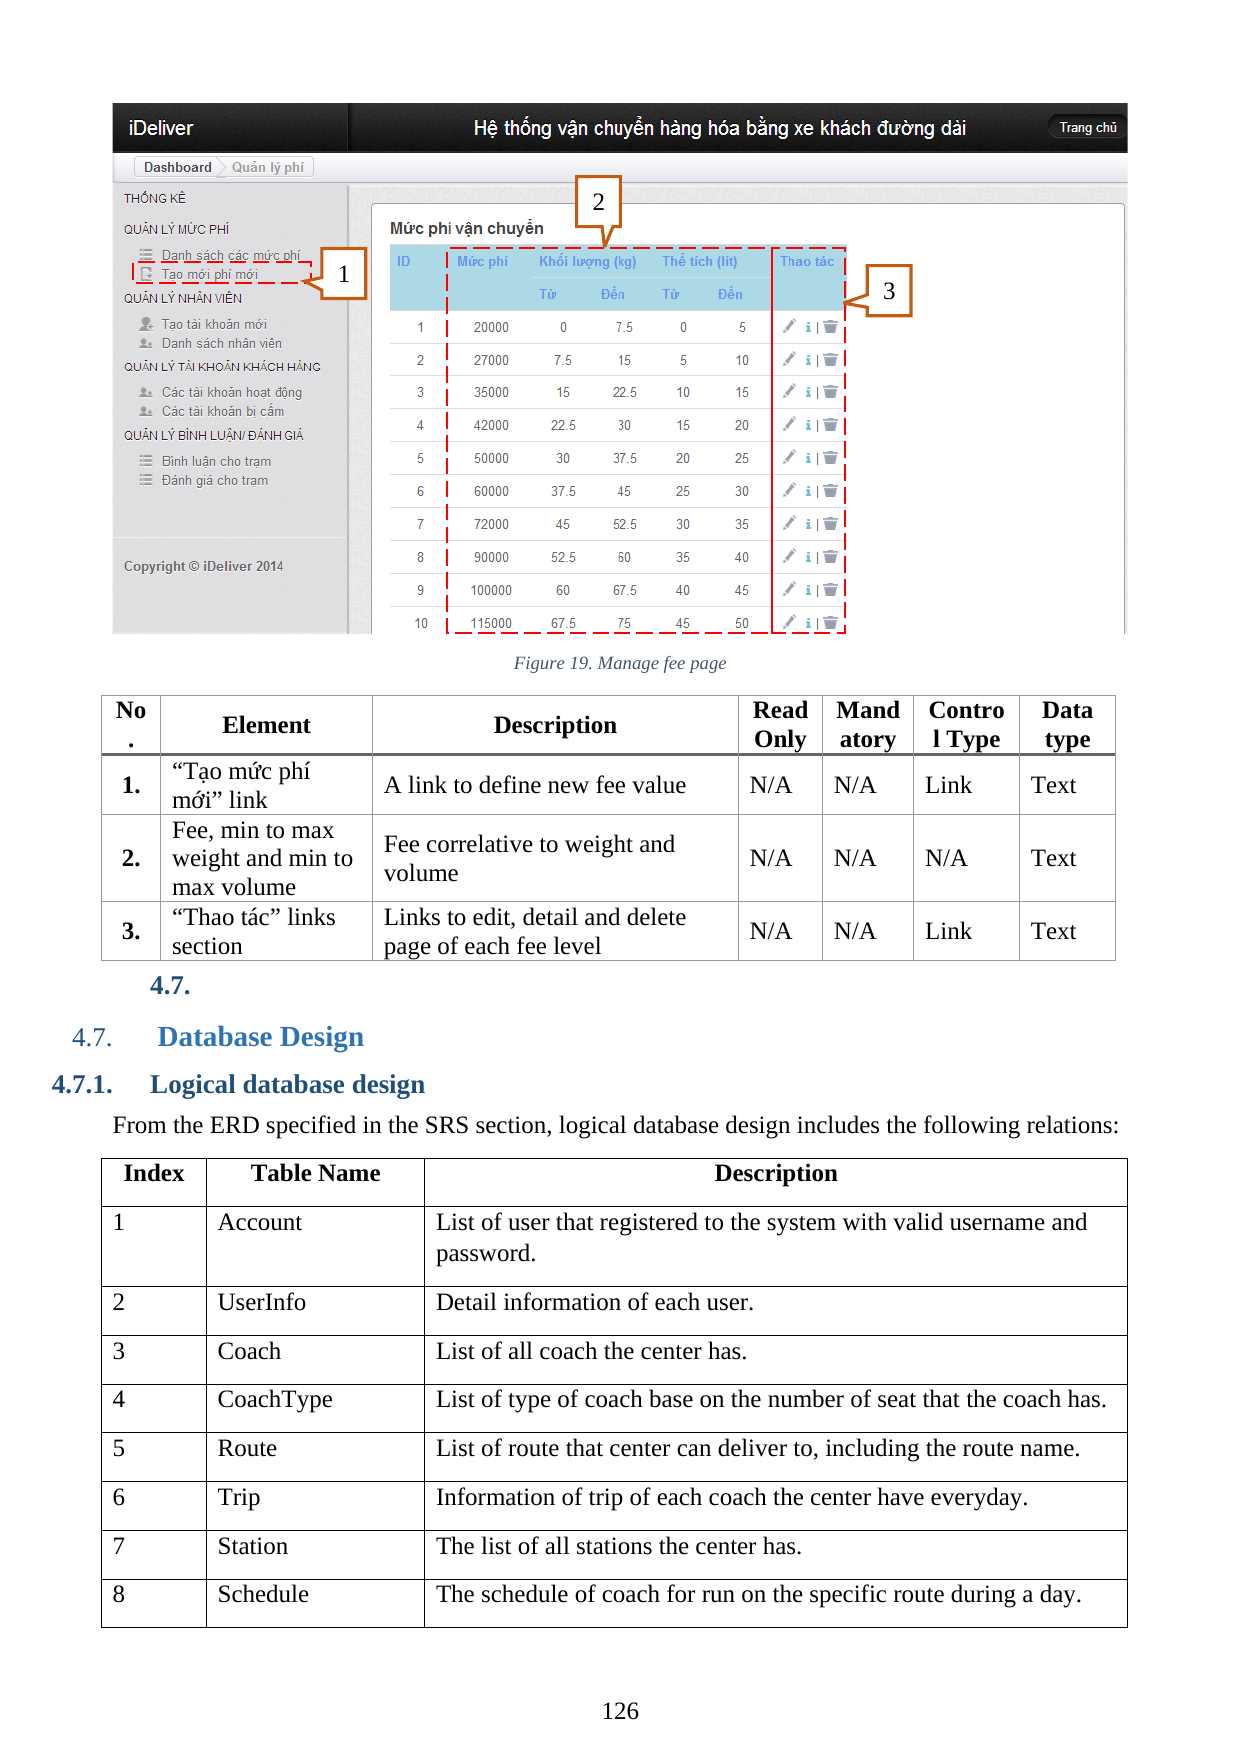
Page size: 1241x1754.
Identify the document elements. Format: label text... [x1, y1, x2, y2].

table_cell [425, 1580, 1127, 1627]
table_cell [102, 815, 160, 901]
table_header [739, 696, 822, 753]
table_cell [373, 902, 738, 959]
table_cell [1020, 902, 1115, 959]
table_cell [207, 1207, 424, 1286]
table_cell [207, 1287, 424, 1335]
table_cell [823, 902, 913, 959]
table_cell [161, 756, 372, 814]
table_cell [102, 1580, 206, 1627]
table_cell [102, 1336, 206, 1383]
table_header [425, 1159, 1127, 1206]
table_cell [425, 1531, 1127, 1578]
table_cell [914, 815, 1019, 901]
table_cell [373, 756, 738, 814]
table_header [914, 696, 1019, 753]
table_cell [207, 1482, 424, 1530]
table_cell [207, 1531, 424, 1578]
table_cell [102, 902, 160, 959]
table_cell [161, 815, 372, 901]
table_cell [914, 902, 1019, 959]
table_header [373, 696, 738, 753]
subtitle Database Design [112, 1019, 1128, 1053]
text Figure 19. Manage fee page [112, 652, 1128, 674]
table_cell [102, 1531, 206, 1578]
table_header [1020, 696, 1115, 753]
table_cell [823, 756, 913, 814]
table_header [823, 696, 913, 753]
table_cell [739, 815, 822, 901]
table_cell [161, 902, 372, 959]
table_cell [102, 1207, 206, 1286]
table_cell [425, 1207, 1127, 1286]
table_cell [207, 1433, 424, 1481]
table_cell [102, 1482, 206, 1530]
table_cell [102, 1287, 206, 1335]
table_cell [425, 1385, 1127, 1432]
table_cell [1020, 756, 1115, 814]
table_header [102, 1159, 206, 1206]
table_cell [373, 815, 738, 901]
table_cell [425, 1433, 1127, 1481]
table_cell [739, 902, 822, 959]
picture [112, 103, 1128, 634]
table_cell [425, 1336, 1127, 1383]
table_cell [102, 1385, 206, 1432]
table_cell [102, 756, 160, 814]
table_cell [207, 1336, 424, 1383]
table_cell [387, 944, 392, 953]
subtitle Logical database design [112, 1068, 1128, 1099]
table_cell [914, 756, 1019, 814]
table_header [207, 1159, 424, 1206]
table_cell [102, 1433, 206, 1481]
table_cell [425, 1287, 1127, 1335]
text From the ERD specified in the SRS section, logical database design includes the following relations: [112, 1110, 1128, 1138]
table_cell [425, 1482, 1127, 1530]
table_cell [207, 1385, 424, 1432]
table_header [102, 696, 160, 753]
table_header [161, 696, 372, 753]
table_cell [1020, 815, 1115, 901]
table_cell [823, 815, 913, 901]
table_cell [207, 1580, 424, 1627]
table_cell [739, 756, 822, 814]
